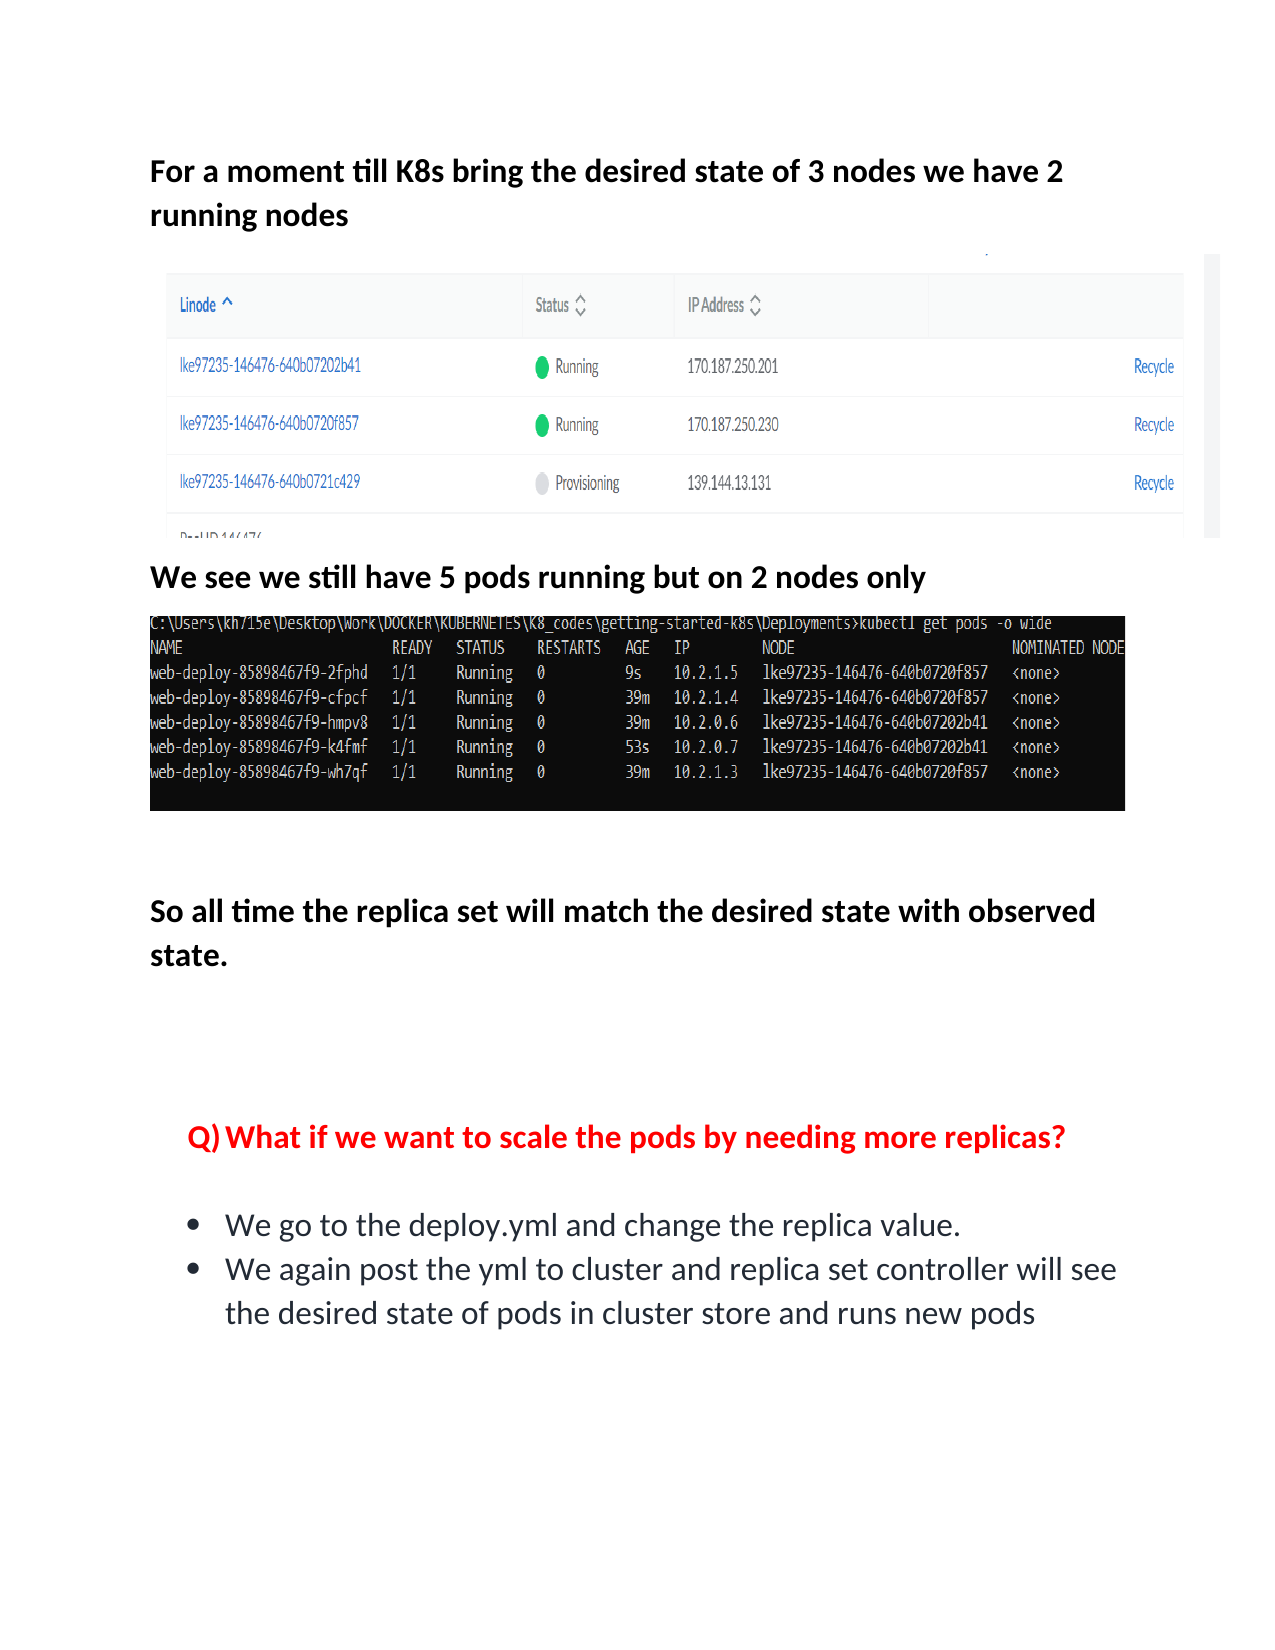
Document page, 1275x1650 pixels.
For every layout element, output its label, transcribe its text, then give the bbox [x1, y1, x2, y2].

text We see we still have 5 pods running but on 2 nodes only [150, 556, 1125, 597]
picture [150, 254, 1221, 538]
list We go to the deploy.yml and change the replica value. [187, 1204, 1125, 1245]
picture [150, 616, 1125, 811]
list What if we want to scale the pods by needing more replicas? [187, 1116, 1125, 1157]
text So all time the replica set will match the desired state with observed state. [150, 890, 1125, 975]
list We again post the yml to cluster and replica set controller will see the desired state of pods in cluster store and runs new pods [187, 1248, 1125, 1333]
text For a moment till K8s bring the desired state of 3 nodes we have 2 running nodes [150, 150, 1125, 235]
